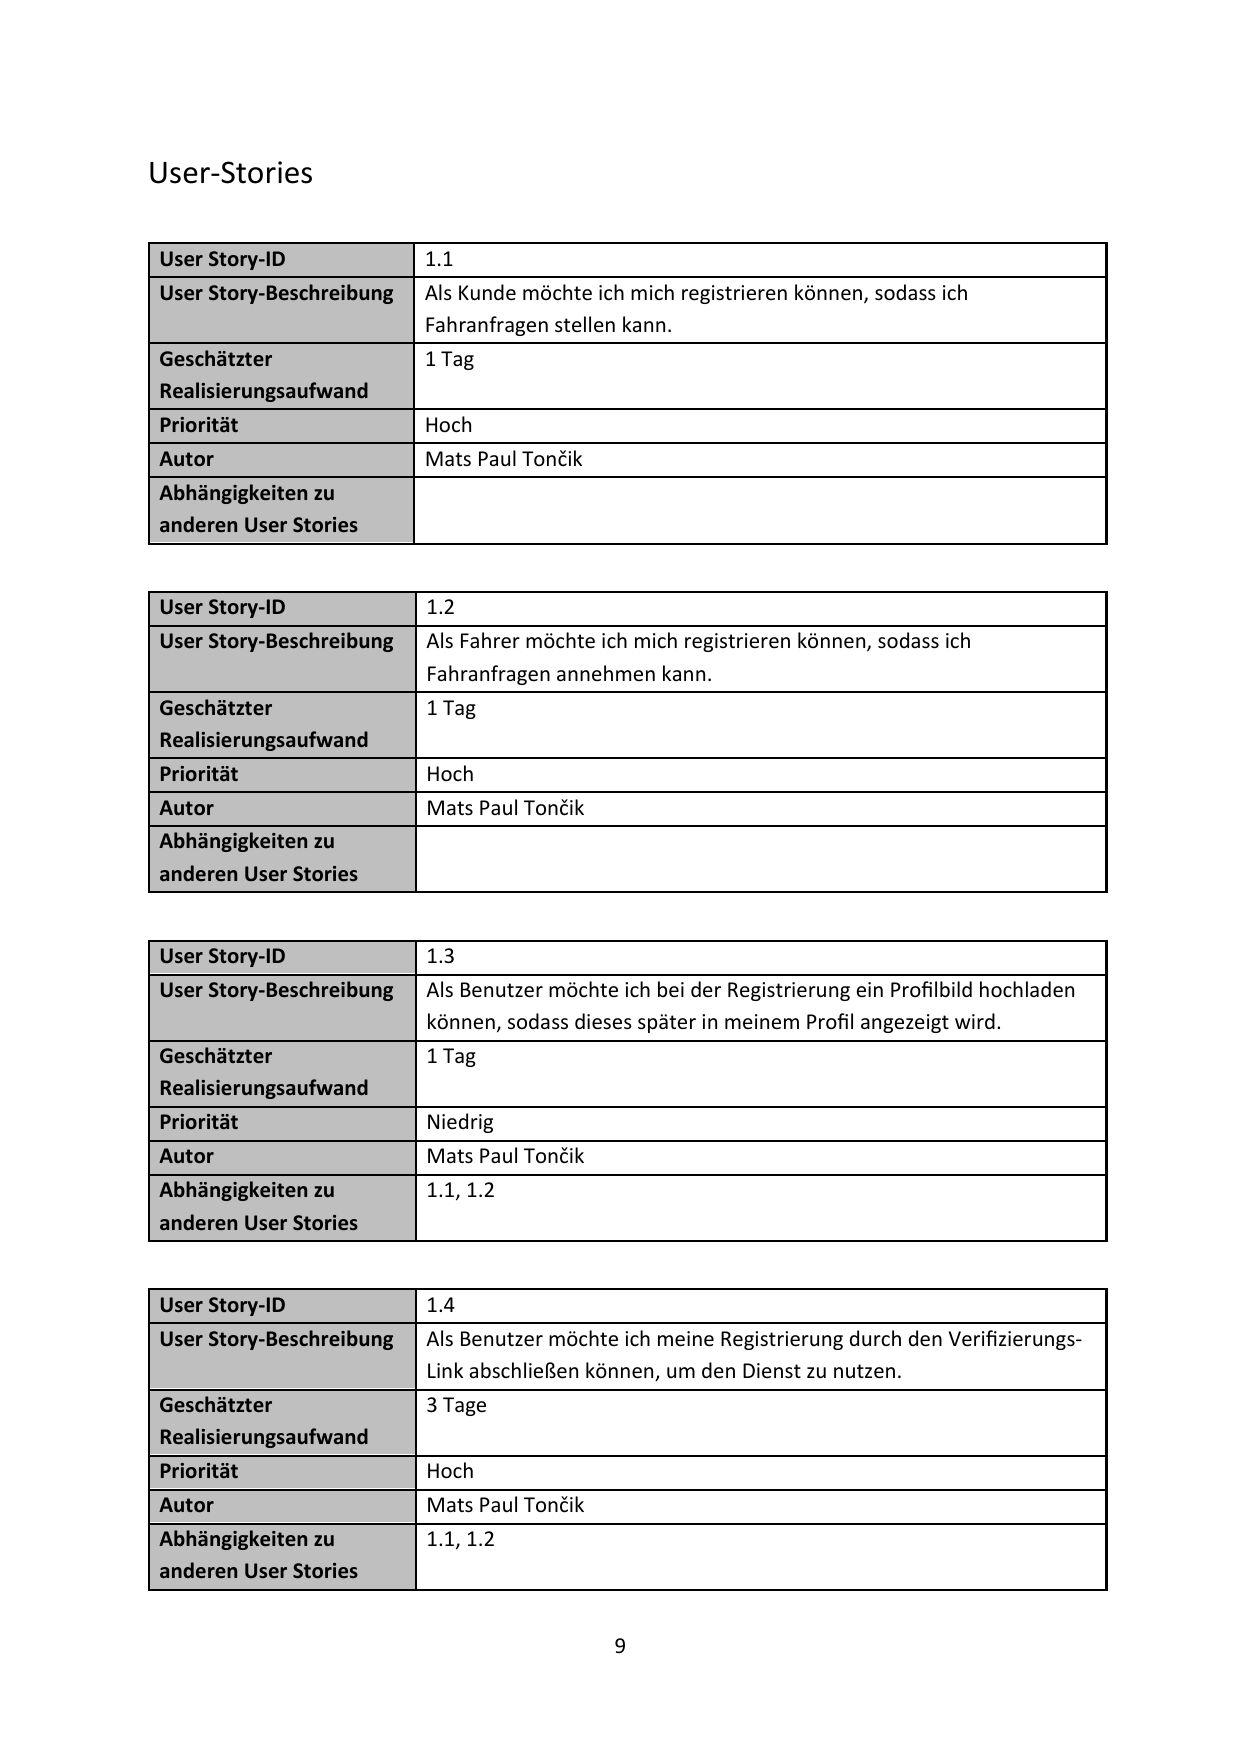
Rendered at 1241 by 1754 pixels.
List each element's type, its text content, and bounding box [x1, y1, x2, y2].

table_cell Abhängigkeiten zu anderen User Stories [150, 1176, 415, 1240]
table_cell Hoch [415, 410, 1105, 442]
table_cell Priorität [150, 759, 415, 791]
table_cell Als Benutzer möchte ich meine Registrierung durch den Verifizierungs-Link abschließen können, um den Dienst zu nutzen. [417, 1324, 1105, 1388]
table_header 1.4 [417, 1290, 1105, 1322]
table_cell Autor [150, 1491, 415, 1522]
table_header User Story-ID [150, 244, 413, 276]
table_cell 3 Tage [417, 1391, 1105, 1454]
table_cell Niedrig [417, 1108, 1105, 1140]
table_header User Story-ID [150, 942, 415, 973]
table_cell User Story-Beschreibung [150, 976, 415, 1040]
table_cell Autor [150, 444, 413, 476]
table_cell Mats Paul Tončik [417, 793, 1105, 825]
table_cell Als Fahrer möchte ich mich registrieren können, sodass ich Fahranfragen annehmen kann. [417, 627, 1105, 691]
table_cell User Story-Beschreibung [150, 627, 415, 691]
table_header 1.3 [417, 942, 1105, 973]
table_cell Als Benutzer möchte ich bei der Registrierung ein Profilbild hochladen können, sodass dieses später in meinem Profil angezeigt wird. [417, 976, 1105, 1040]
table_cell [417, 827, 1105, 891]
table_cell Priorität [150, 1457, 415, 1488]
table_cell Mats Paul Tončik [417, 1491, 1105, 1522]
table_header User Story-ID [150, 593, 415, 625]
table_cell [415, 478, 1105, 542]
table_cell Als Kunde möchte ich mich registrieren können, sodass ich Fahranfragen stellen kann. [415, 278, 1105, 342]
table_cell User Story-Beschreibung [150, 278, 413, 342]
table_cell 1 Tag [417, 1042, 1105, 1106]
table_cell Geschätzter Realisierungsaufwand [150, 1391, 415, 1454]
table_cell Abhängigkeiten zu anderen User Stories [150, 1525, 415, 1589]
table_cell 1 Tag [415, 344, 1105, 408]
table_cell Autor [150, 793, 415, 825]
table_cell Mats Paul Tončik [415, 444, 1105, 476]
table_header User Story-ID [150, 1290, 415, 1322]
table_cell Priorität [150, 1108, 415, 1140]
table_header 1.2 [417, 593, 1105, 625]
table_cell Hoch [417, 759, 1105, 791]
table_cell 1.1, 1.2 [417, 1176, 1105, 1240]
table_cell User Story-Beschreibung [150, 1324, 415, 1388]
table_cell Priorität [150, 410, 413, 442]
subtitle User-Stories [148, 152, 1093, 192]
table_cell Mats Paul Tončik [417, 1142, 1105, 1174]
table_cell Autor [150, 1142, 415, 1174]
table_cell Abhängigkeiten zu anderen User Stories [150, 478, 413, 542]
table_cell Geschätzter Realisierungsaufwand [150, 693, 415, 757]
table_cell 1 Tag [417, 693, 1105, 757]
table_cell Hoch [417, 1457, 1105, 1488]
table_header 1.1 [415, 244, 1105, 276]
table_cell 1.1, 1.2 [417, 1525, 1105, 1589]
table_cell Geschätzter Realisierungsaufwand [150, 344, 413, 408]
table_cell Geschätzter Realisierungsaufwand [150, 1042, 415, 1106]
table_cell Abhängigkeiten zu anderen User Stories [150, 827, 415, 891]
